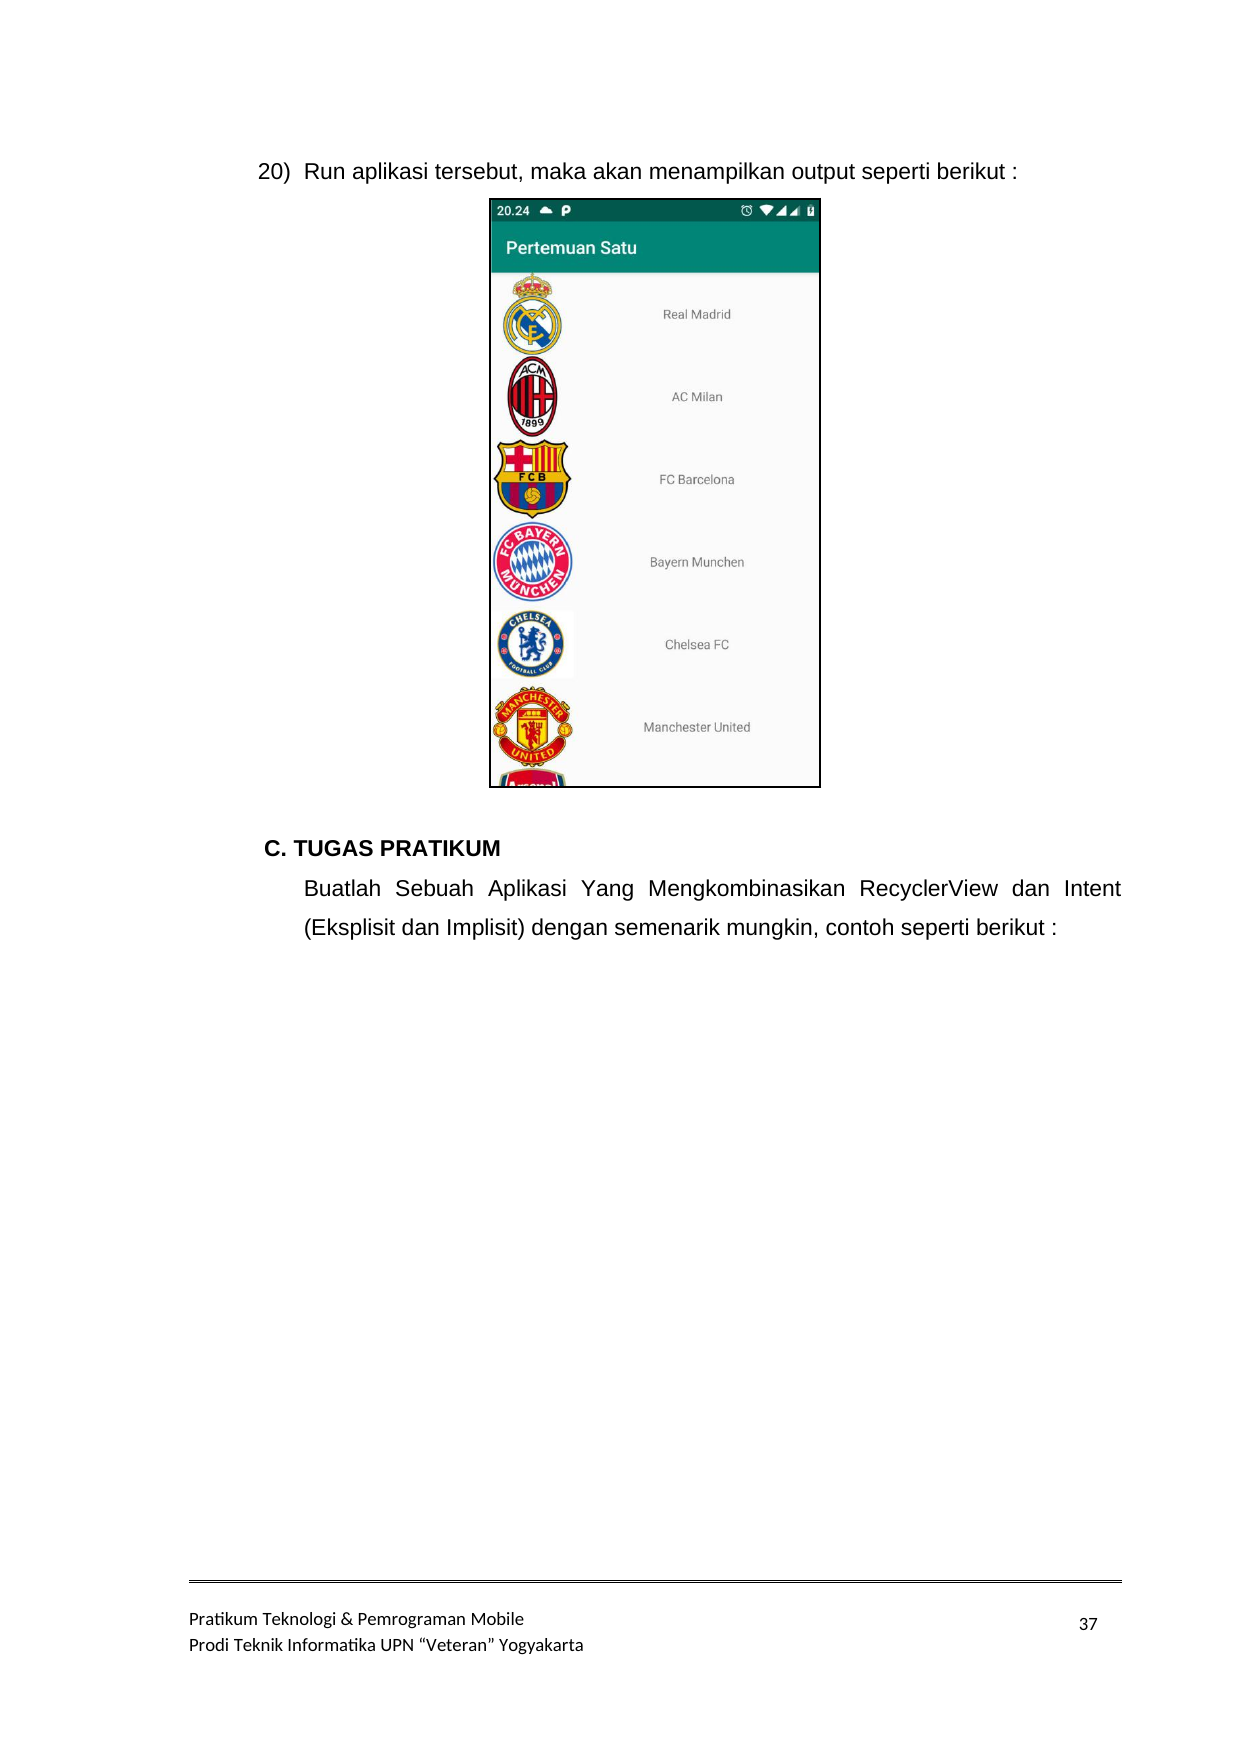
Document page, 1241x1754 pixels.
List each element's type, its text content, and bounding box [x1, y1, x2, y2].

list Run aplikasi tersebut, maka akan menampilkan output seperti berikut : [258, 158, 1122, 184]
list TUGAS PRATIKUM [264, 835, 1122, 862]
text Buatlah Sebuah Aplikasi Yang Mengkombinasikan RecyclerView dan Intent (Eksplisit dan Implisit) dengan semenarik mungkin, contoh seperti berikut : [303, 875, 1122, 941]
picture [491, 200, 819, 786]
